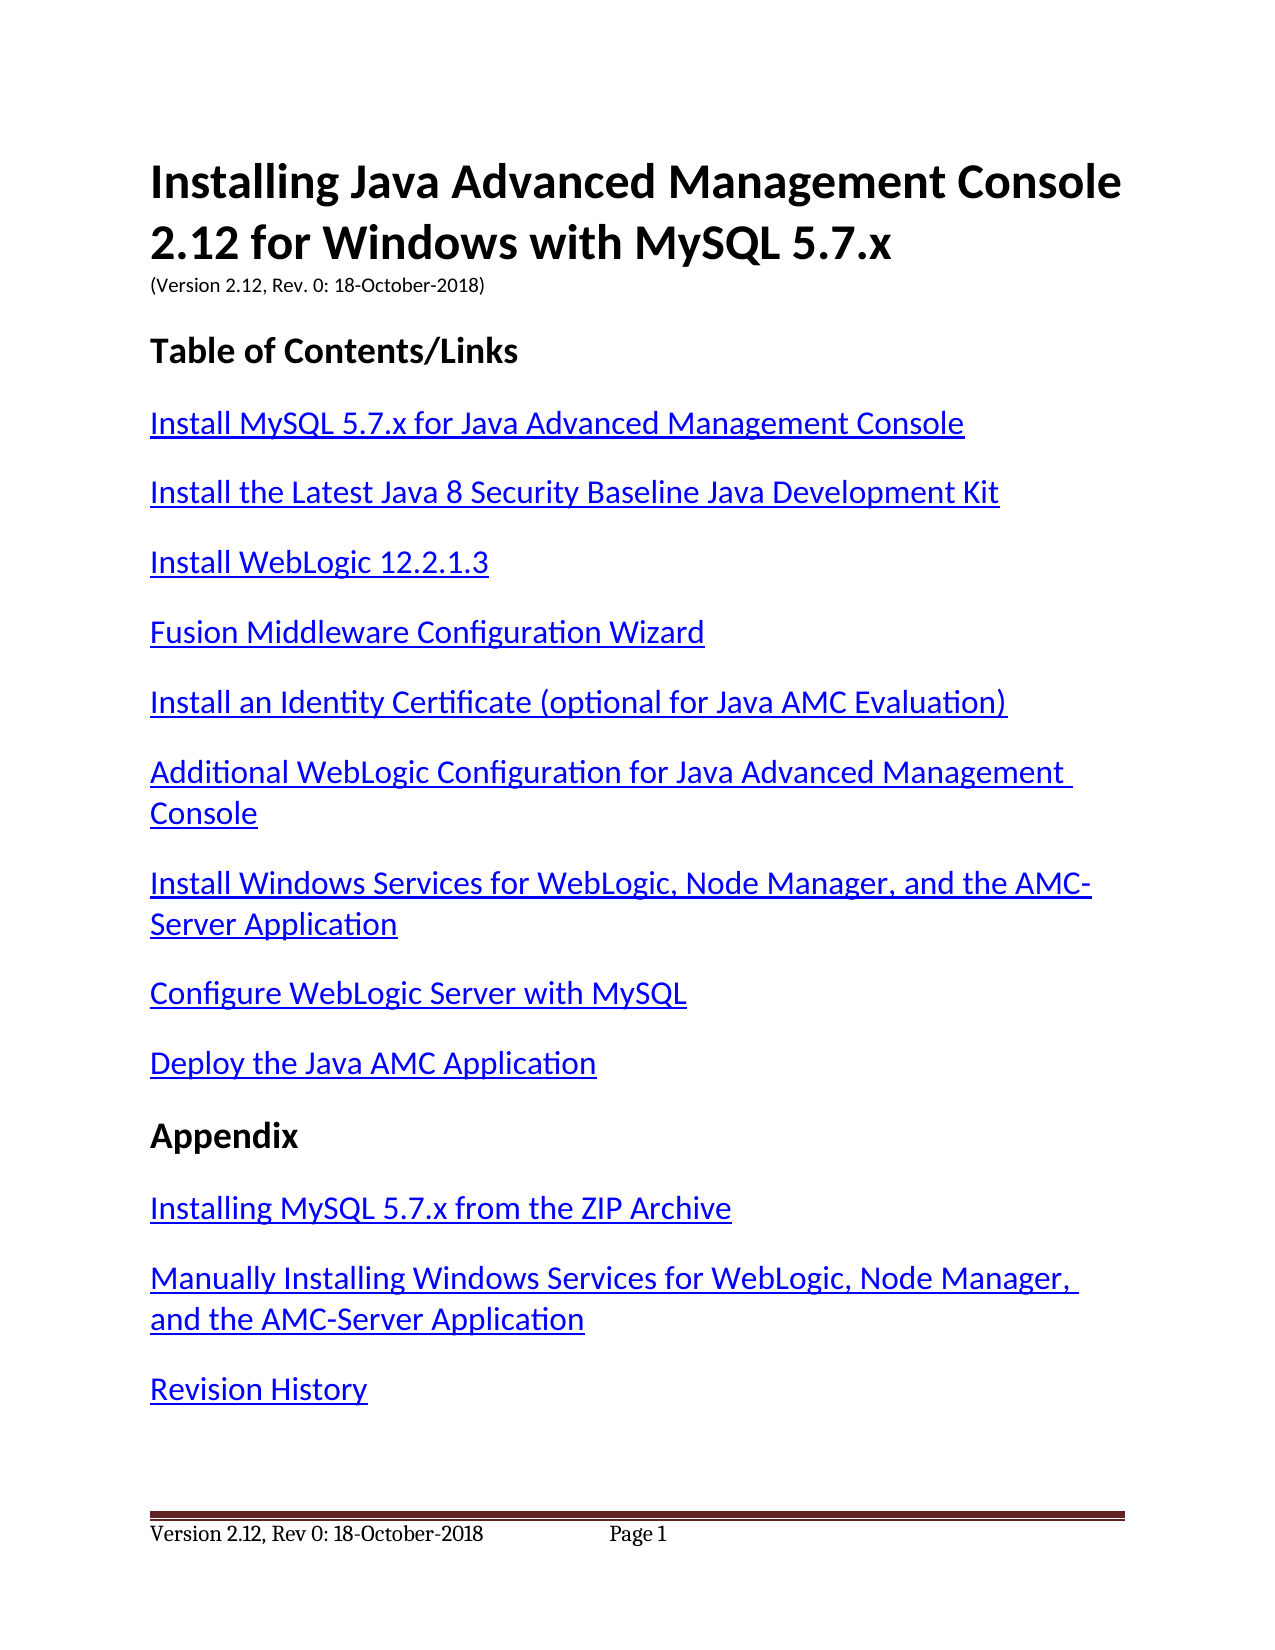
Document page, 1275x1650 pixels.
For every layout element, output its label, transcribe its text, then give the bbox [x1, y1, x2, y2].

subtitle Install an Identity Certificate (optional for Java AMC Evaluation) [150, 681, 1125, 722]
subtitle Deploy the Java AMC Application [150, 1042, 1125, 1083]
subtitle Revision History [150, 1368, 1125, 1408]
subtitle Installing Java Advanced Management Console 2.12 for Windows with MySQL 5.7.x [150, 150, 1125, 272]
subtitle Install Windows Services for WebLogic, Node Manager, and the AMC-Server Application [150, 862, 1125, 943]
subtitle Appendix [150, 1112, 1125, 1158]
subtitle Installing MySQL 5.7.x from the ZIP Archive [150, 1187, 1125, 1228]
subtitle Install MySQL 5.7.x for Java Advanced Management Console [150, 402, 1125, 442]
subtitle Manually Installing Windows Services for WebLogic, Node Manager, and the AMC-Server Application [150, 1257, 1125, 1338]
subtitle Configure WebLogic Server with MySQL [150, 972, 1125, 1013]
subtitle Fusion Middleware Configuration Wizard [150, 611, 1125, 652]
subtitle Table of Contents/Links [150, 327, 1125, 372]
subtitle Install the Latest Java 8 Security Baseline Java Development Kit [150, 472, 1125, 512]
subtitle (Version 2.12, Rev. 0: 18-October-2018) [150, 272, 1125, 297]
subtitle Additional WebLogic Configuration for Java Advanced Management Console [150, 751, 1125, 833]
subtitle Install WebLogic 12.2.1.3 [150, 541, 1125, 582]
